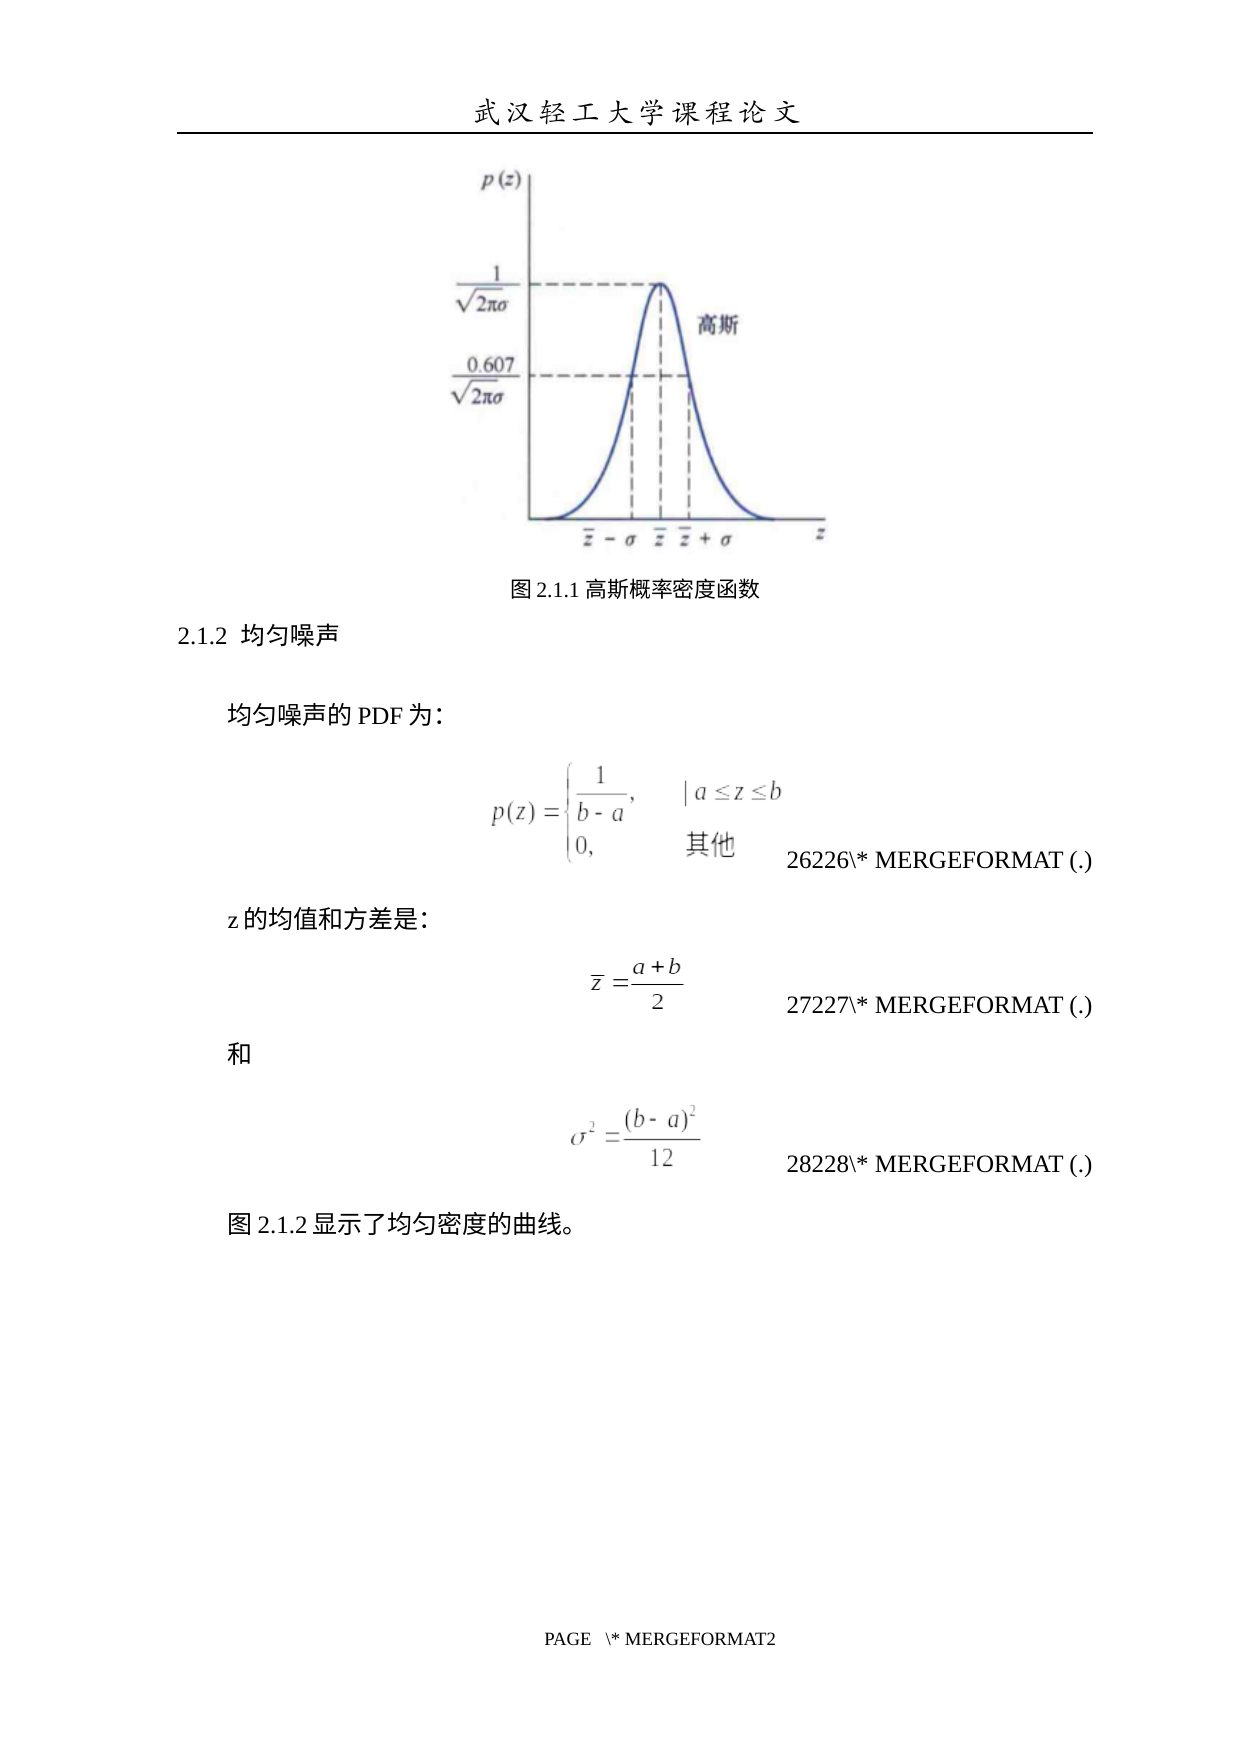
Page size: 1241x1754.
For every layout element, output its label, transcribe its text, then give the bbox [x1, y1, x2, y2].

picture [429, 163, 841, 559]
text 图2.1.2显示了均匀密度的曲线。 [177, 1189, 1093, 1257]
text 均匀噪声的PDF为： [177, 679, 1093, 747]
text z的均值和方差是： [177, 883, 1093, 951]
text 图2.1.1 高斯概率密度函数 [177, 571, 1093, 605]
subtitle 均匀噪声 [177, 618, 1093, 652]
text 和 [177, 1019, 1093, 1087]
